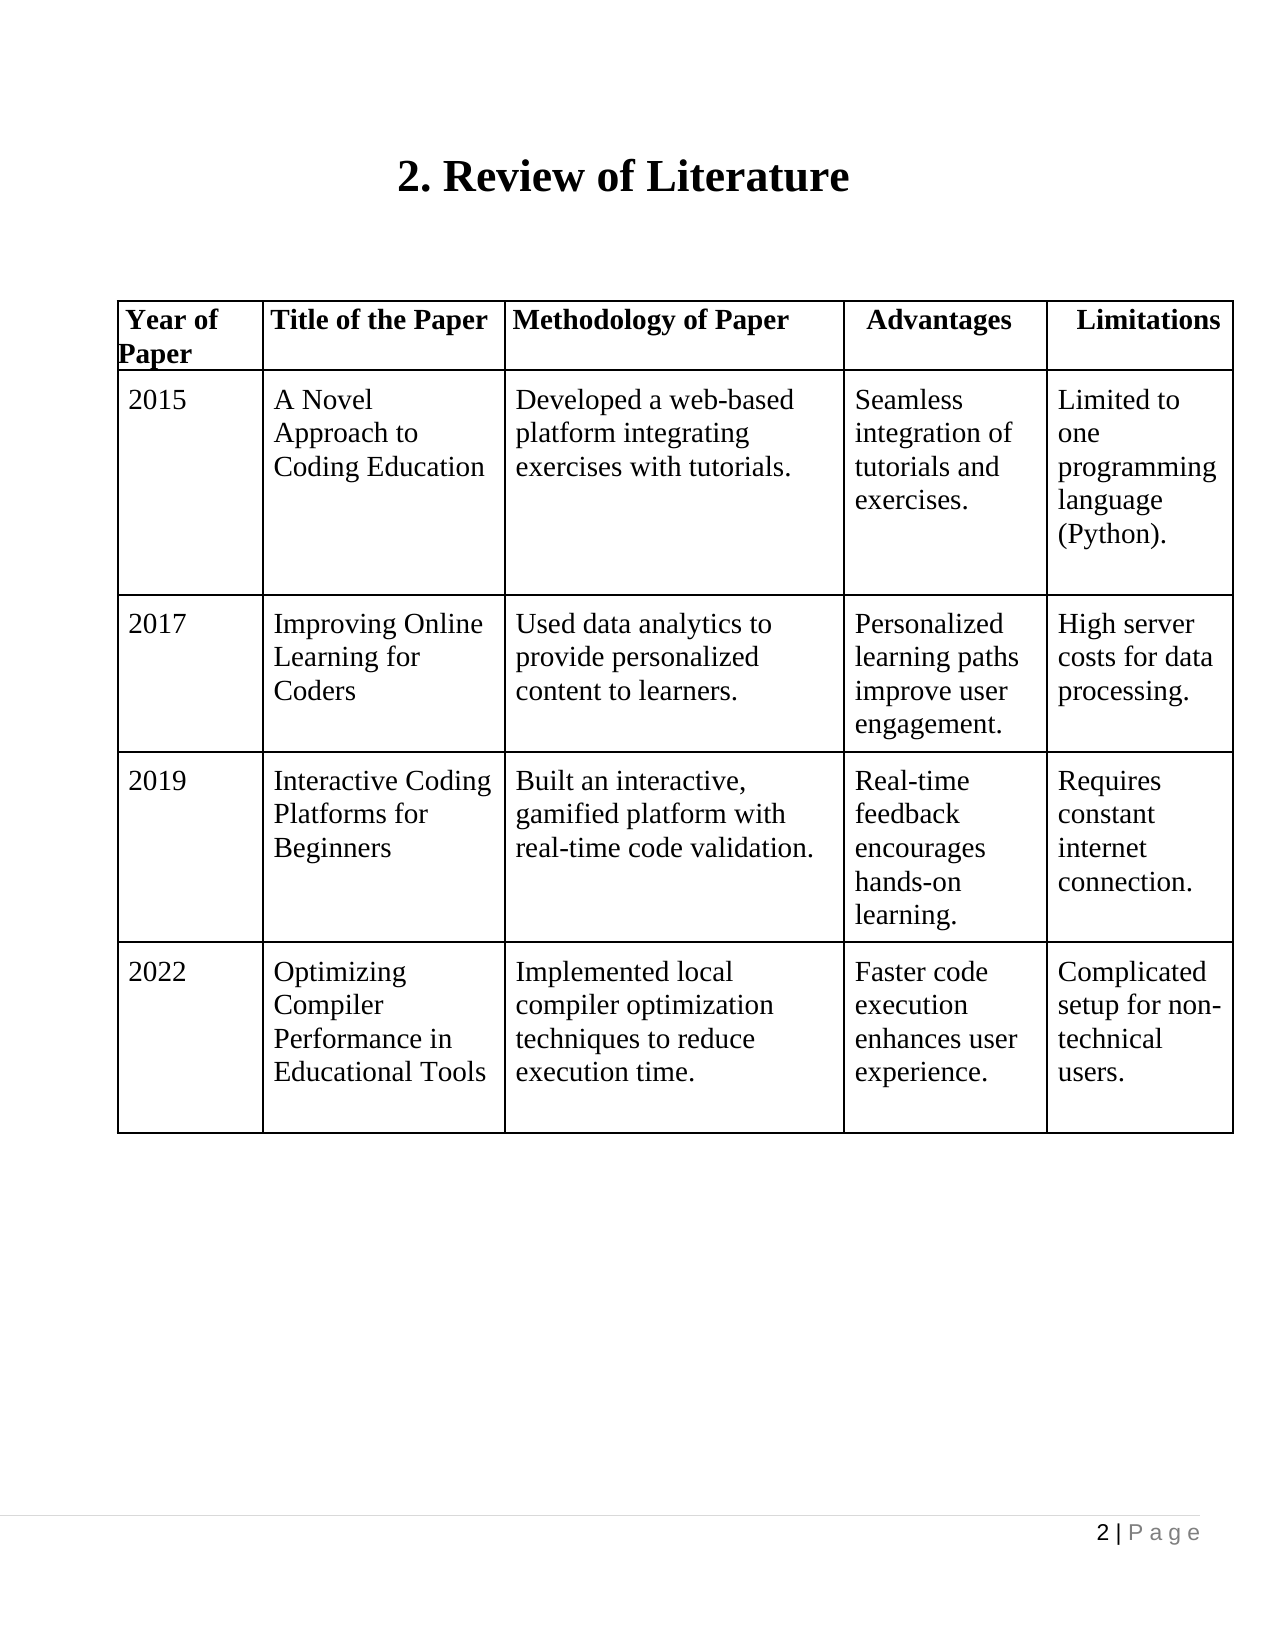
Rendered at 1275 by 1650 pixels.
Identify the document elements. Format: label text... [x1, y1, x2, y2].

table_cell Requires constant internet connection. [1048, 753, 1232, 941]
table_header Year of Paper [119, 302, 262, 369]
table_cell Optimizing Compiler Performance in Educational Tools [264, 943, 504, 1132]
table_cell Used data analytics to provide personalized content to learners. [506, 596, 843, 751]
table_cell 2022 [119, 943, 262, 1132]
table_cell Built an interactive, gamified platform with real-time code validation. [506, 753, 843, 941]
table_cell Interactive Coding Platforms for Beginners [264, 753, 504, 941]
text 2. Review of Literature [150, 149, 1097, 201]
table_cell Seamless integration of tutorials and exercises. [845, 371, 1046, 593]
table_cell Faster code execution enhances user experience. [845, 943, 1046, 1132]
table_cell High server costs for data processing. [1048, 596, 1232, 751]
table_header Title of the Paper [264, 302, 504, 369]
table_cell 2019 [119, 753, 262, 941]
table_cell A Novel Approach to Coding Education [264, 371, 504, 593]
table_header Advantages [845, 302, 1046, 369]
table_cell Implemented local compiler optimization techniques to reduce execution time. [506, 943, 843, 1132]
table_cell Personalized learning paths improve user engagement. [845, 596, 1046, 751]
table_cell Limited to one programming language (Python). [1048, 371, 1232, 593]
table_header Methodology of Paper [506, 302, 843, 369]
table_cell Developed a web-based platform integrating exercises with tutorials. [506, 371, 843, 593]
table_cell Complicated setup for non-technical users. [1048, 943, 1232, 1132]
table_cell 2015 [119, 371, 262, 593]
table_cell Improving Online Learning for Coders [264, 596, 504, 751]
table_cell Real-time feedback encourages hands-on learning. [845, 753, 1046, 941]
table_cell 2017 [119, 596, 262, 751]
table_header Limitations [1048, 302, 1232, 369]
